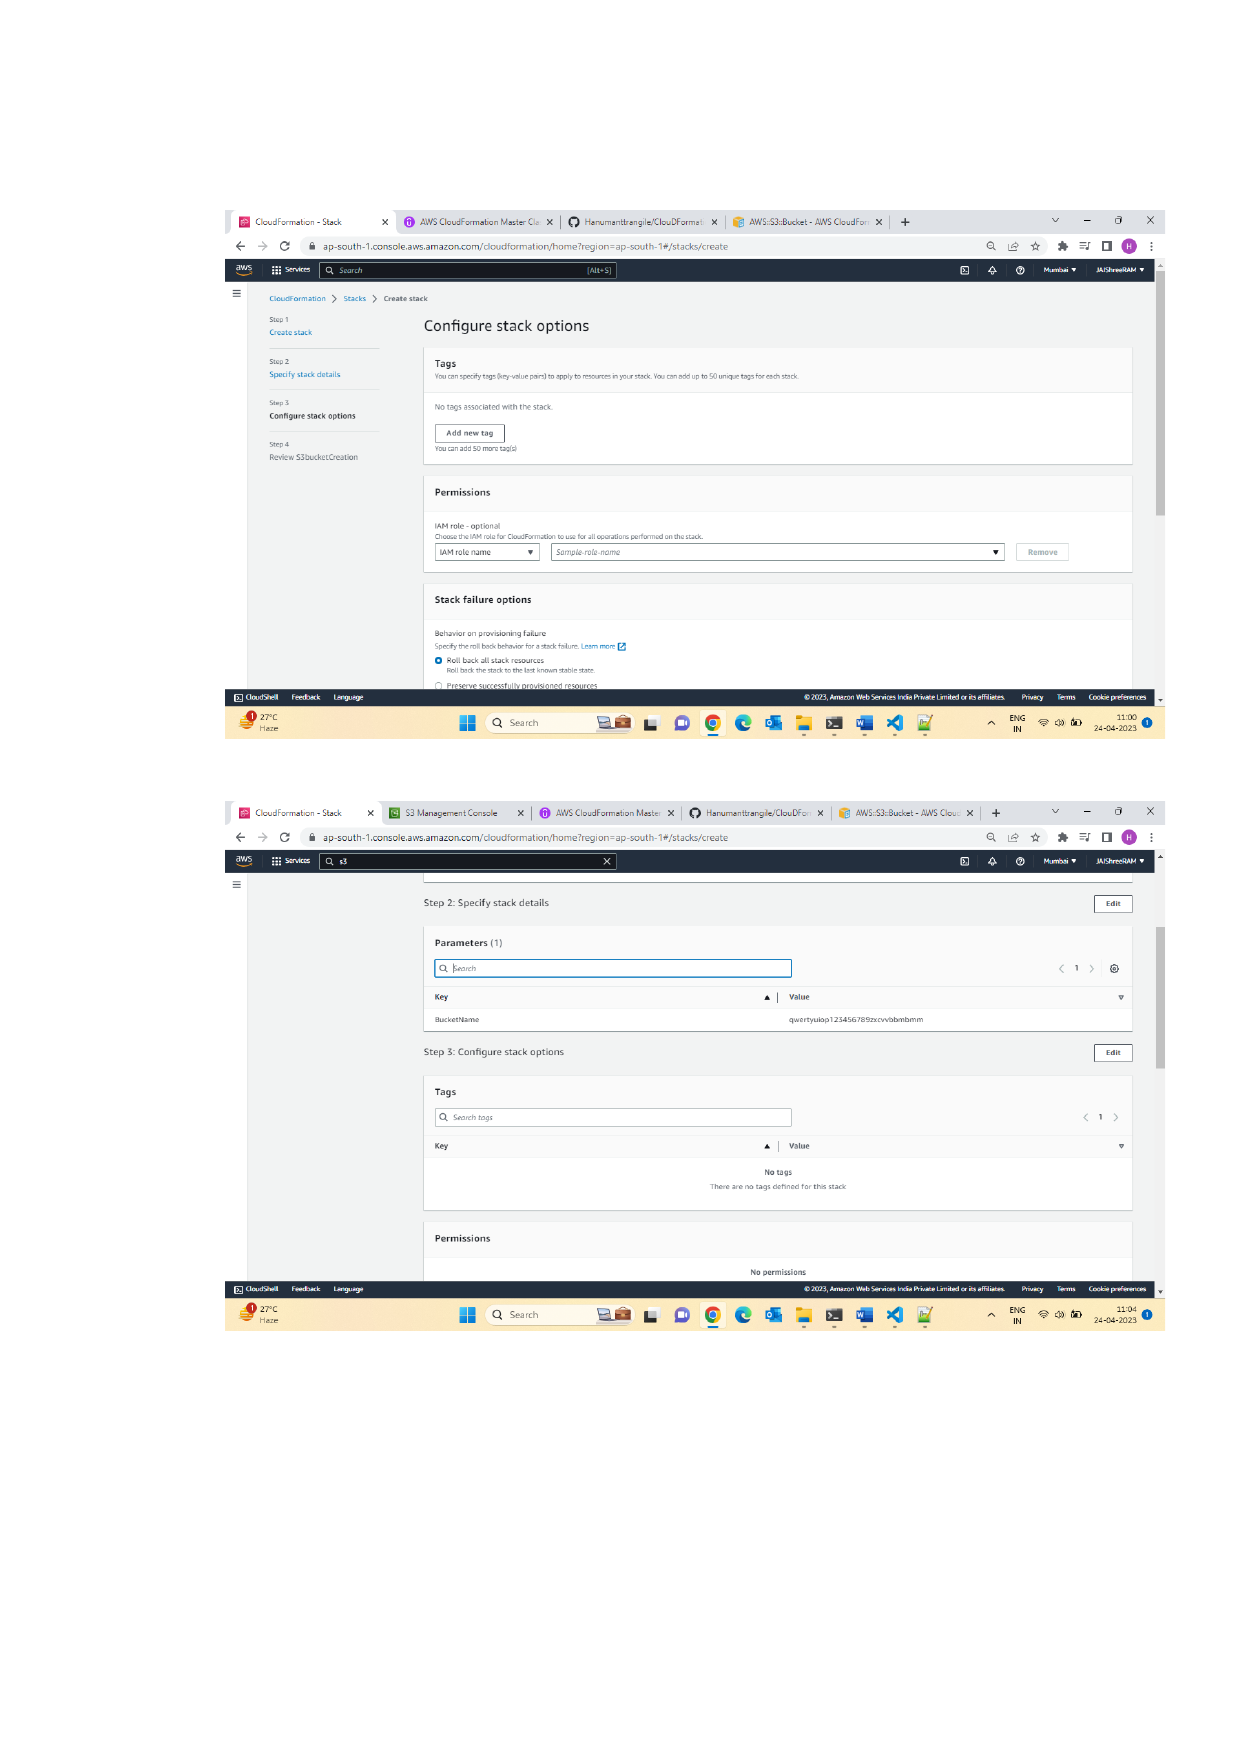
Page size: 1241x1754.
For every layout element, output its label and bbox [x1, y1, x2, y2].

picture [225, 801, 1166, 1331]
picture [225, 210, 1166, 739]
